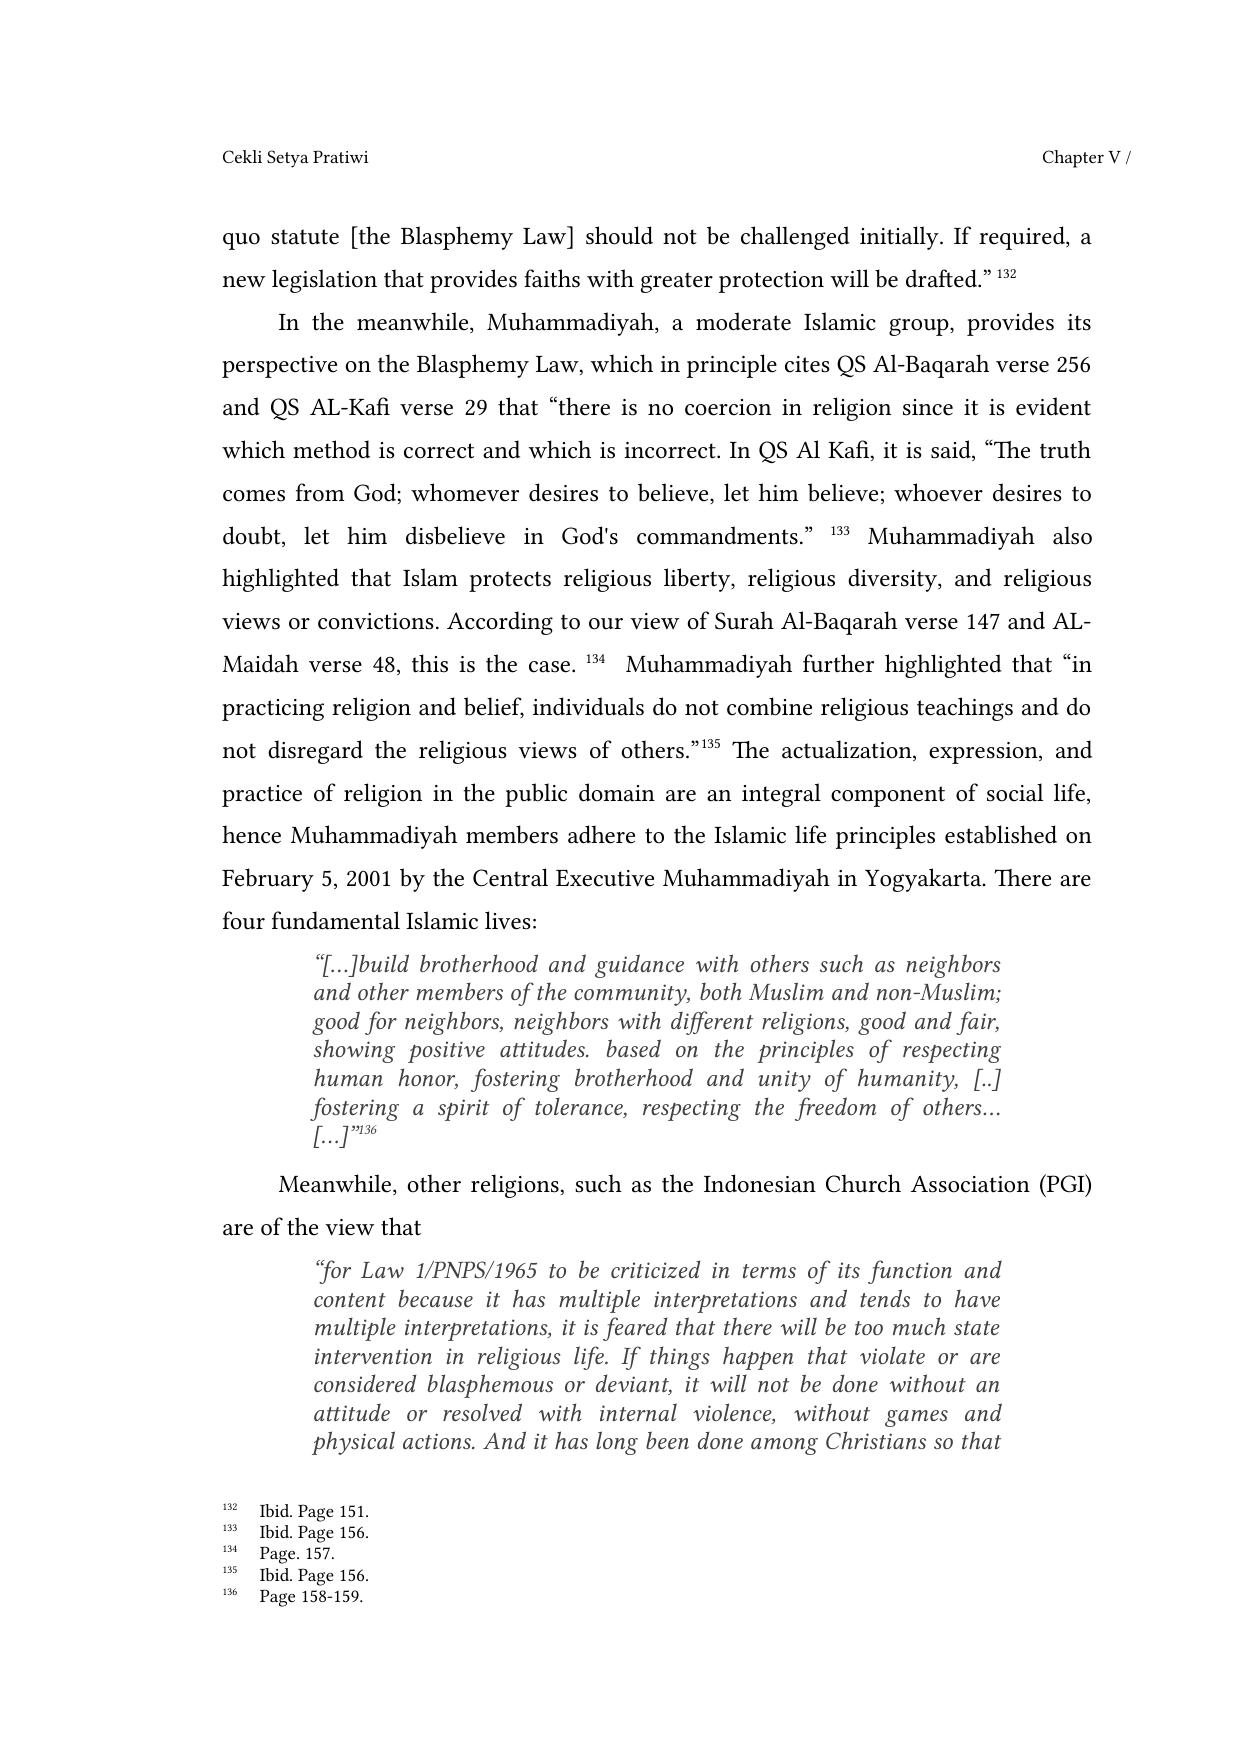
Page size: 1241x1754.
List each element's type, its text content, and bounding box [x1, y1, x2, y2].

text “[…]build brotherhood and guidance with others such as neighbors and other members of the community, both Muslim and non-Muslim; good for neighbors, neighbors with different religions, good and fair, showing positive attitudes. based on the principles of respecting human honor, fostering brotherhood and unity of humanity, [..] fostering a spirit of tolerance, respecting the freedom of others...[...]” [312, 950, 1003, 1149]
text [222, 222, 1093, 293]
text Meanwhile, other religions, such as the Indonesian Church Association (PGI) are of the view that [222, 1170, 1093, 1242]
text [312, 1256, 1003, 1456]
text In the meanwhile, Muhammadiyah, a moderate Islamic group, provides its perspective on the Blasphemy Law, which in principle cites QS Al-Baqarah verse 256 and QS AL-Kafi verse 29 that “there is no coercion in religion since it is evident which method is correct and which is incorrect. In QS Al Kafi, it is said, “The truth comes from God; whomever desires to believe, let him believe; whoever desires to doubt, let him disbelieve in God's commandments.” Muhammadiyah also highlighted that Islam protects religious liberty, religious diversity, and religious views or convictions. According to our view of Surah Al-Baqarah verse 147 and AL-Maidah verse 48, this is the case. Muhammadiyah further highlighted that “in practicing religion and belief, individuals do not combine religious teachings and do not disregard the religious views of others.” The actualization, expression, and practice of religion in the public domain are an integral component of social life, hence Muhammadiyah members adhere to the Islamic life principles established on February 5, 2001 by the Central Executive Muhammadiyah in Yogyakarta. There are four fundamental Islamic lives: [222, 308, 1093, 936]
